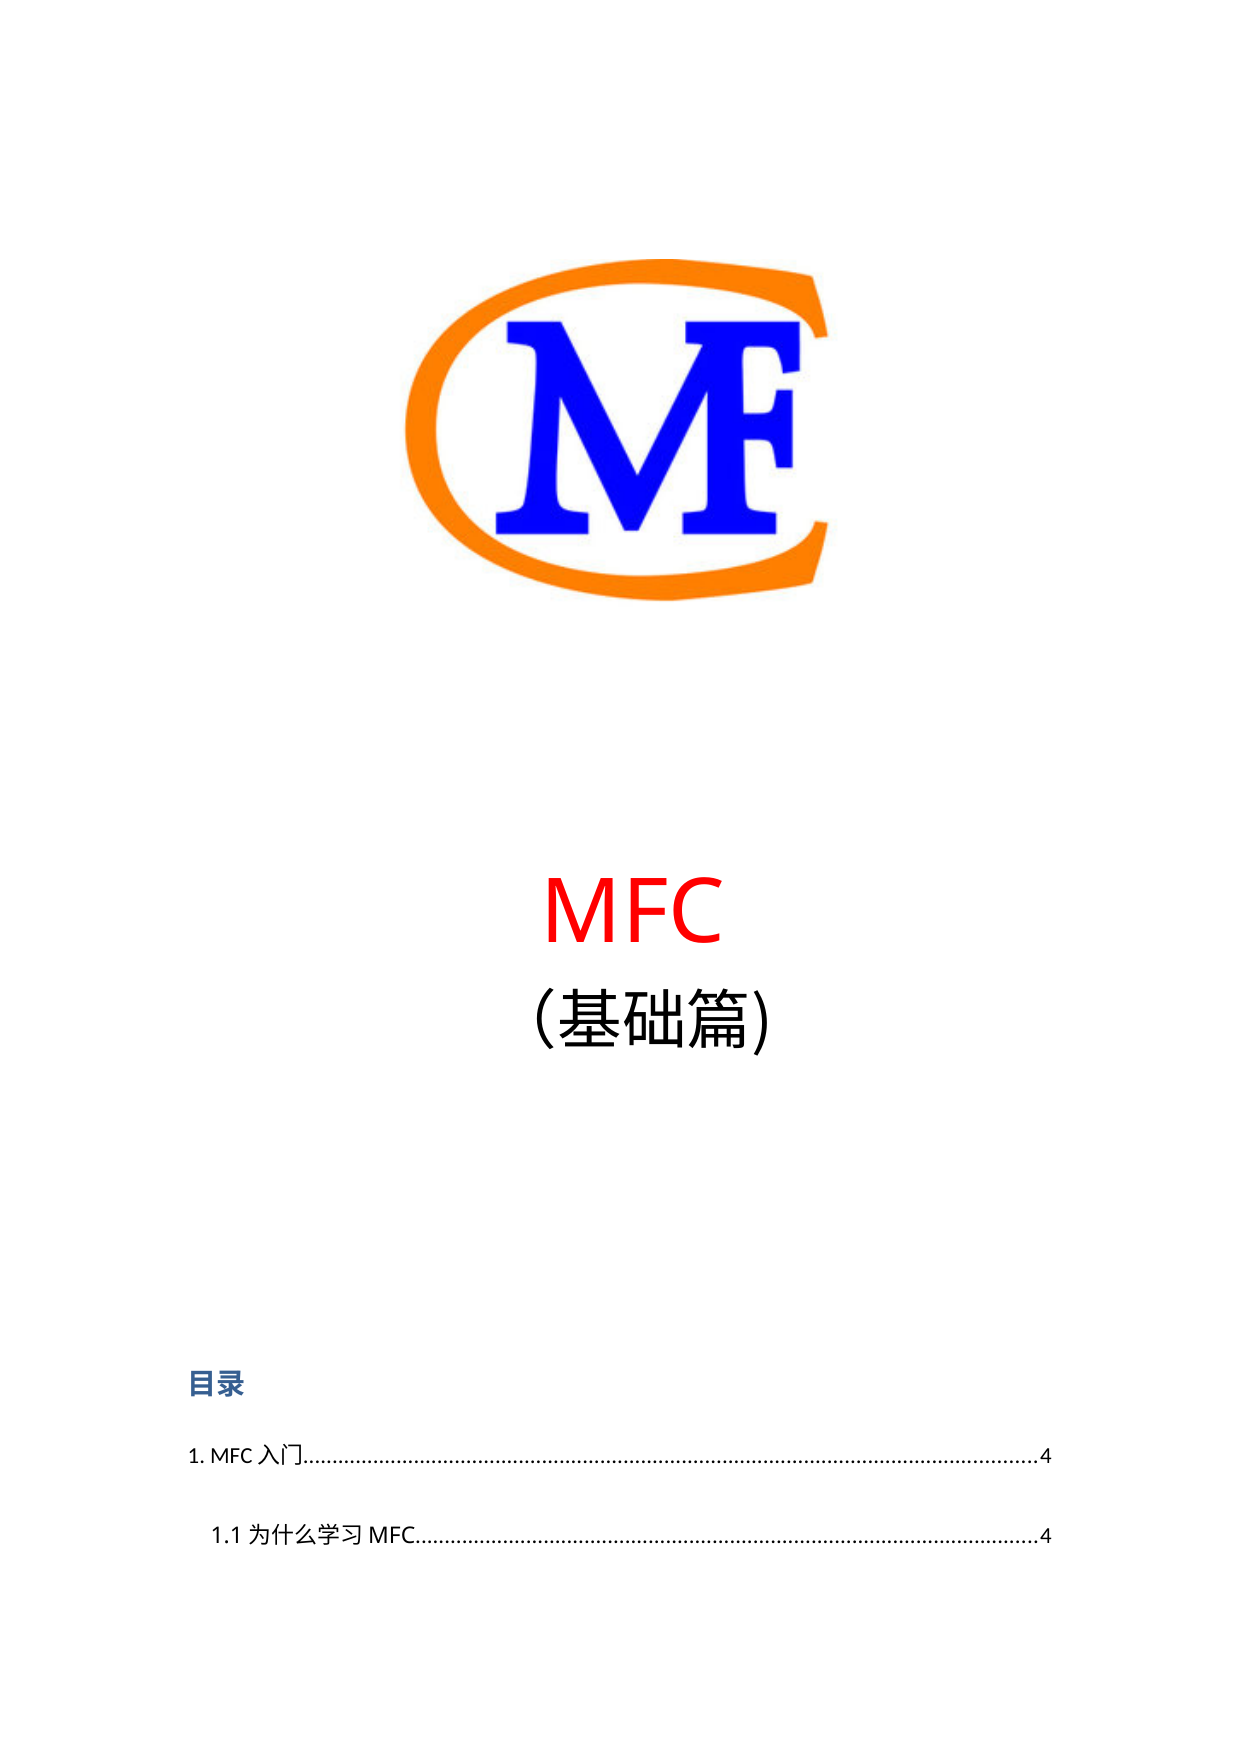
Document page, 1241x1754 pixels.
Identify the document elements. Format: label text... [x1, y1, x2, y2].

text 1.1 为什么学习MFC 4 [210, 1501, 1053, 1566]
subtitle 目录 [187, 1349, 1053, 1414]
text 1. MFC入门 4 [187, 1421, 1053, 1486]
picture [387, 259, 877, 628]
